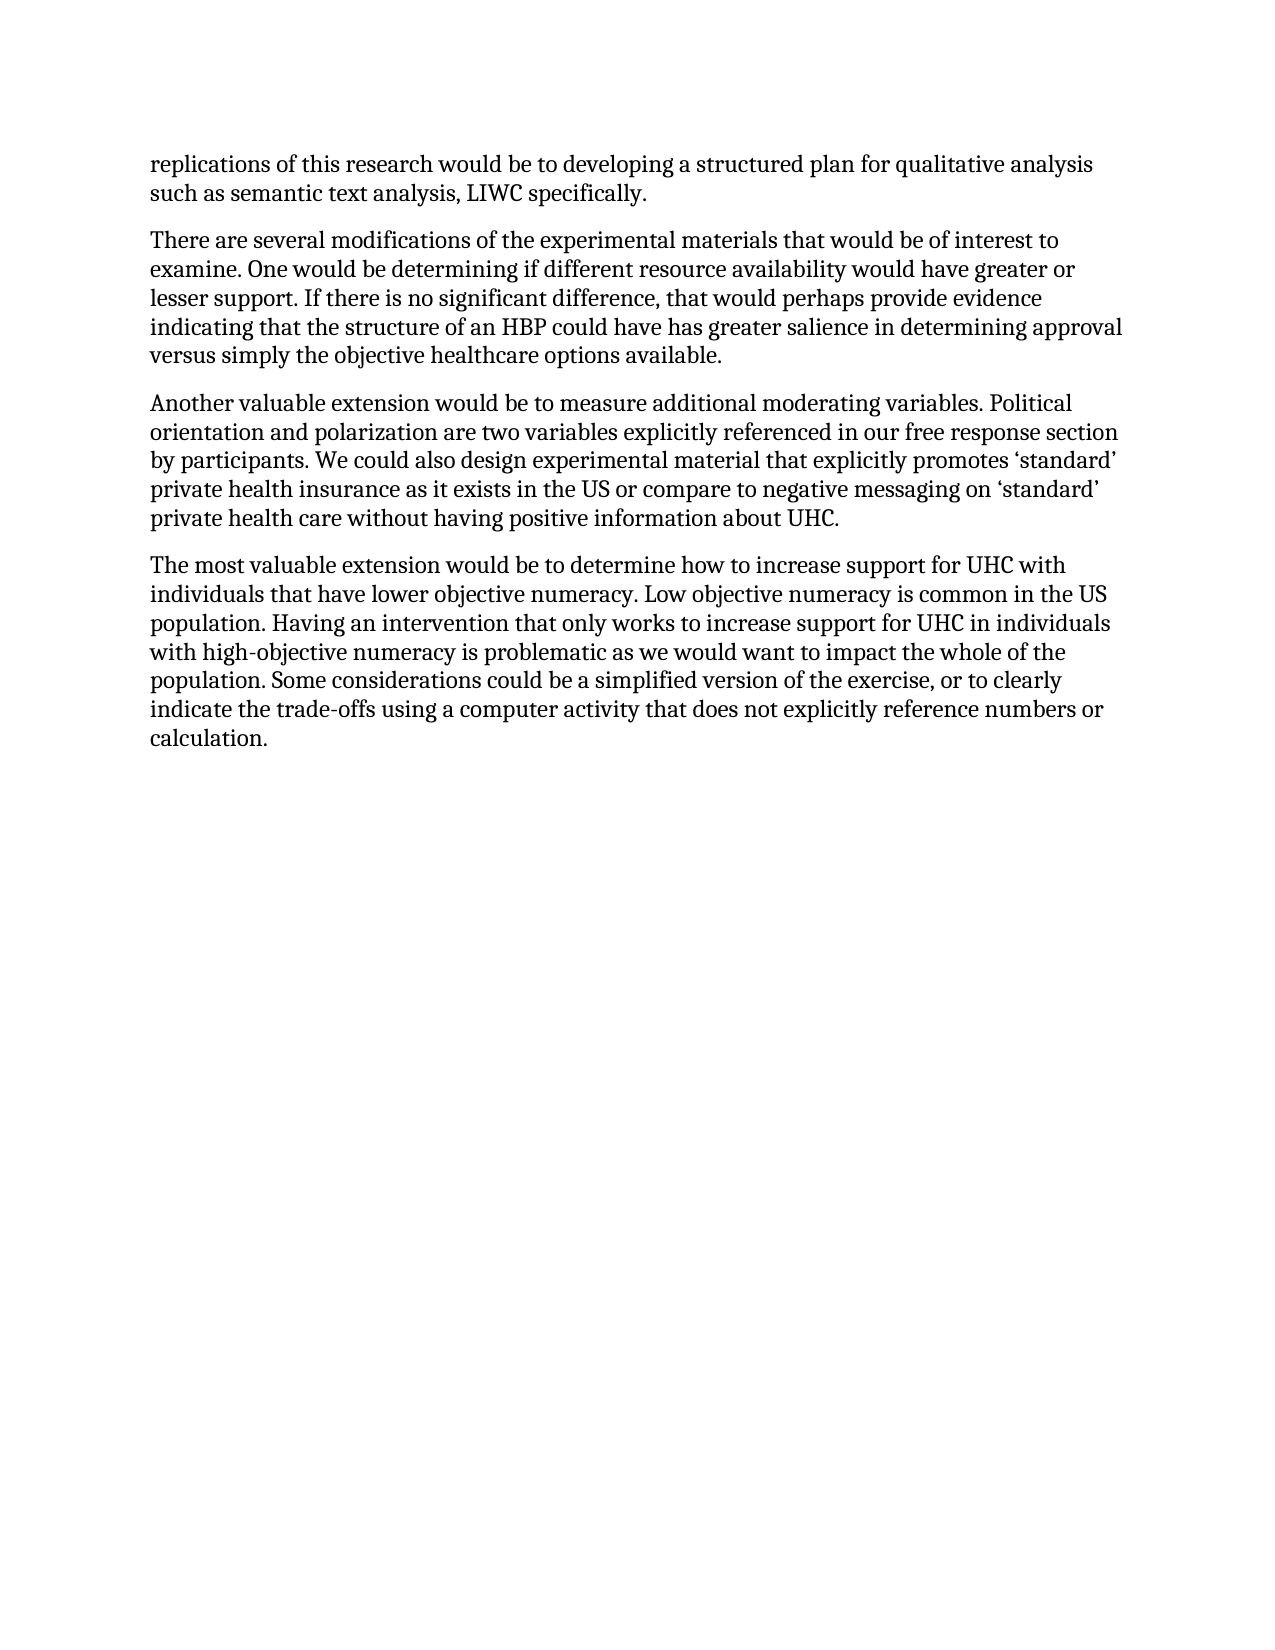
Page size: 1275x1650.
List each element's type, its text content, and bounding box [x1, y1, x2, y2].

text There are several modifications of the experimental materials that would be of interest to examine. One would be determining if different resource availability would have greater or lesser support. If there is no significant difference, that would perhaps provide evidence indicating that the structure of an HBP could have has greater salience in determining approval versus simply the objective healthcare options available. [150, 226, 1125, 370]
text Another valuable extension would be to measure additional moderating variables. Political orientation and polarization are two variables explicitly referenced in our free response section by participants. We could also design experimental material that explicitly promotes ‘standard’ private health insurance as it exists in the US or compare to negative messaging on ‘standard’ private health care without having positive information about UHC. [150, 389, 1125, 532]
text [150, 150, 1125, 207]
text The most valuable extension would be to determine how to increase support for UHC with individuals that have lower objective numeracy. Low objective numeracy is common in the US population. Having an intervention that only works to increase support for UHC in individuals with high-objective numeracy is problematic as we would want to impact the whole of the population. Some considerations could be a simplified version of the exercise, or to clearly indicate the trade-offs using a computer activity that does not explicitly reference numbers or calculation. [150, 551, 1125, 752]
